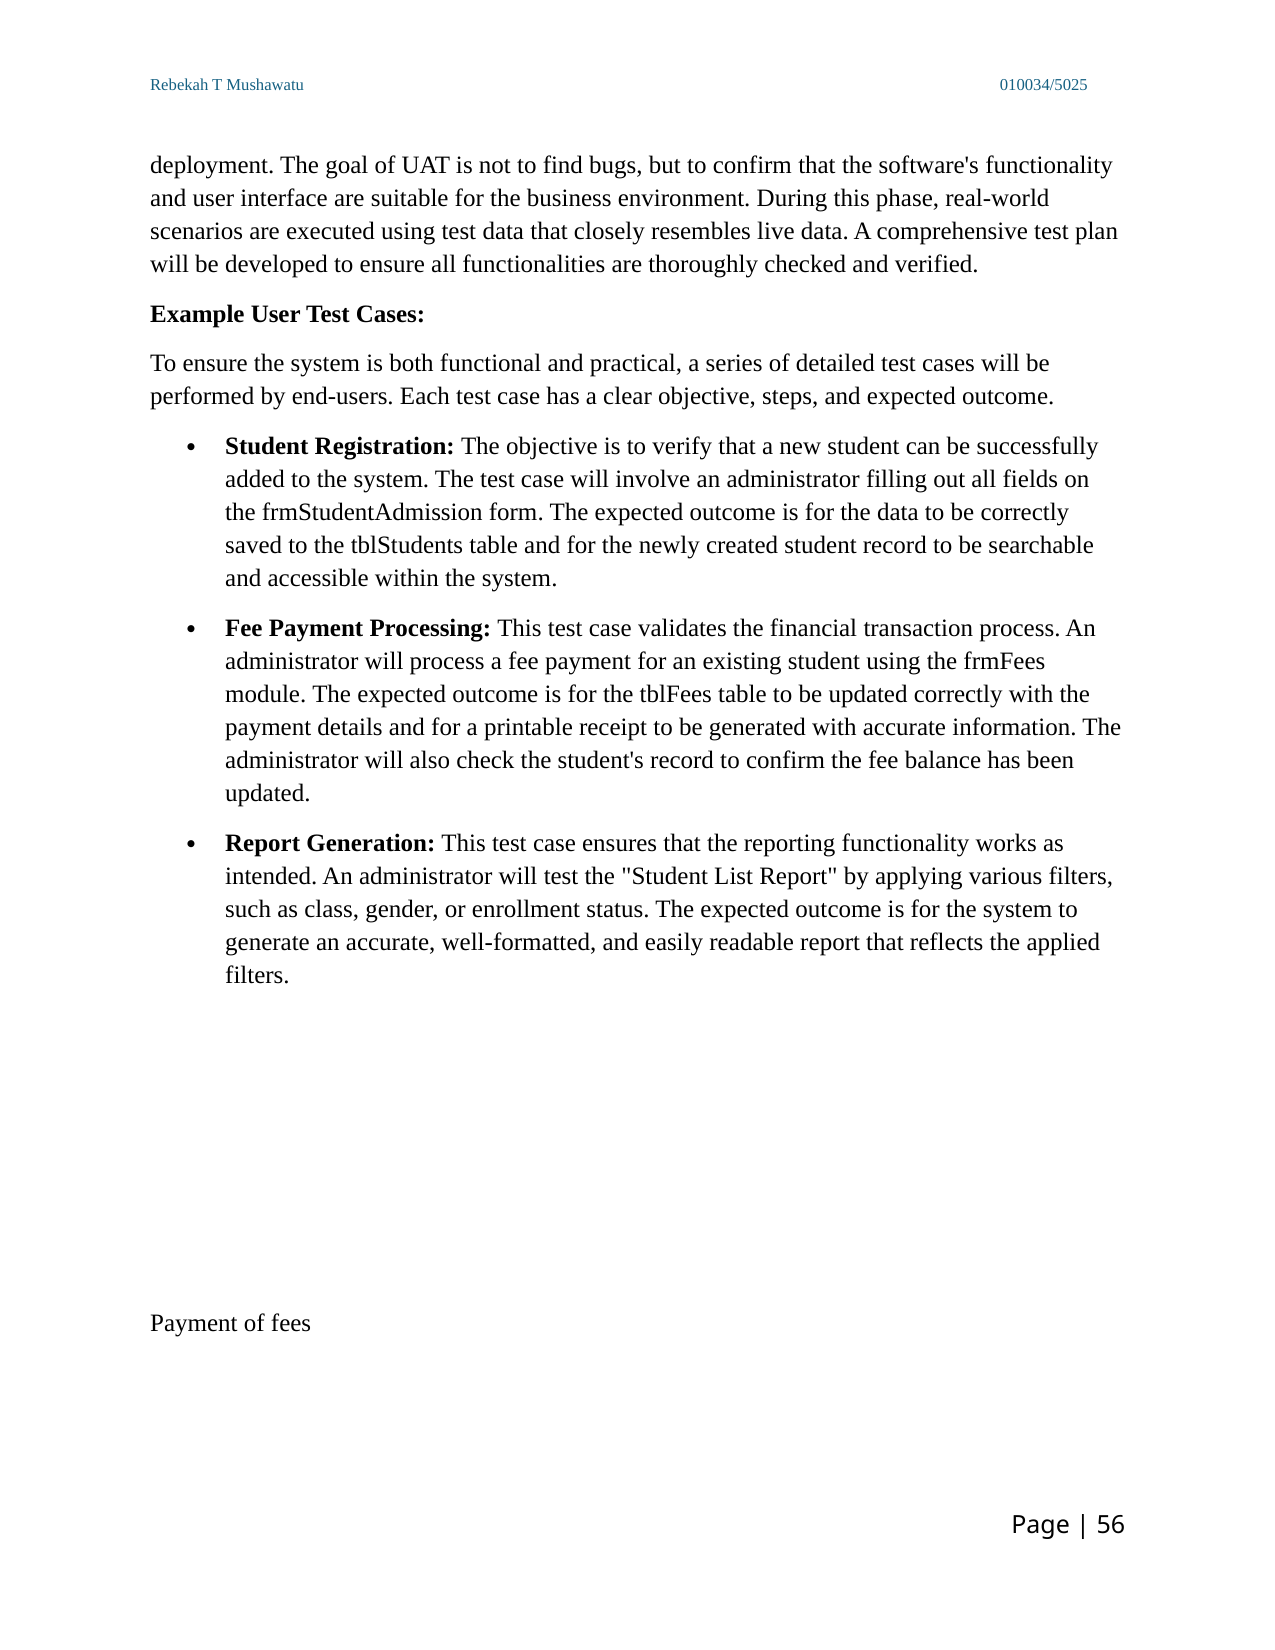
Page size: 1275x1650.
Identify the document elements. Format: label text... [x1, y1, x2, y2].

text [150, 150, 1125, 278]
list Report Generation: This test case ensures that the reporting functionality works as intended. An administrator will test the "Student List Report" by applying various filters, such as class, gender, or enrollment status. The expected outcome is for the system to generate an accurate, well-formatted, and easily readable report that reflects the applied filters. [187, 828, 1125, 988]
text Payment of fees [150, 1308, 1125, 1336]
list Student Registration: The objective is to verify that a new student can be successfully added to the system. The test case will involve an administrator filling out all fields on the frmStudentAdmission form. The expected outcome is for the data to be correctly saved to the tblStudents table and for the newly created student record to be searchable and accessible within the system. [187, 431, 1125, 592]
text Example User Test Cases: [150, 299, 1125, 327]
text To ensure the system is both functional and practical, a series of detailed test cases will be performed by end-users. Each test case has a clear objective, steps, and expected outcome. [150, 348, 1125, 410]
list Fee Payment Processing: This test case validates the financial transaction process. An administrator will process a fee payment for an existing student using the frmFees module. The expected outcome is for the tblFees table to be updated correctly with the payment details and for a printable receipt to be generated with accurate information. The administrator will also check the student's record to confirm the fee balance has been updated. [187, 613, 1125, 807]
